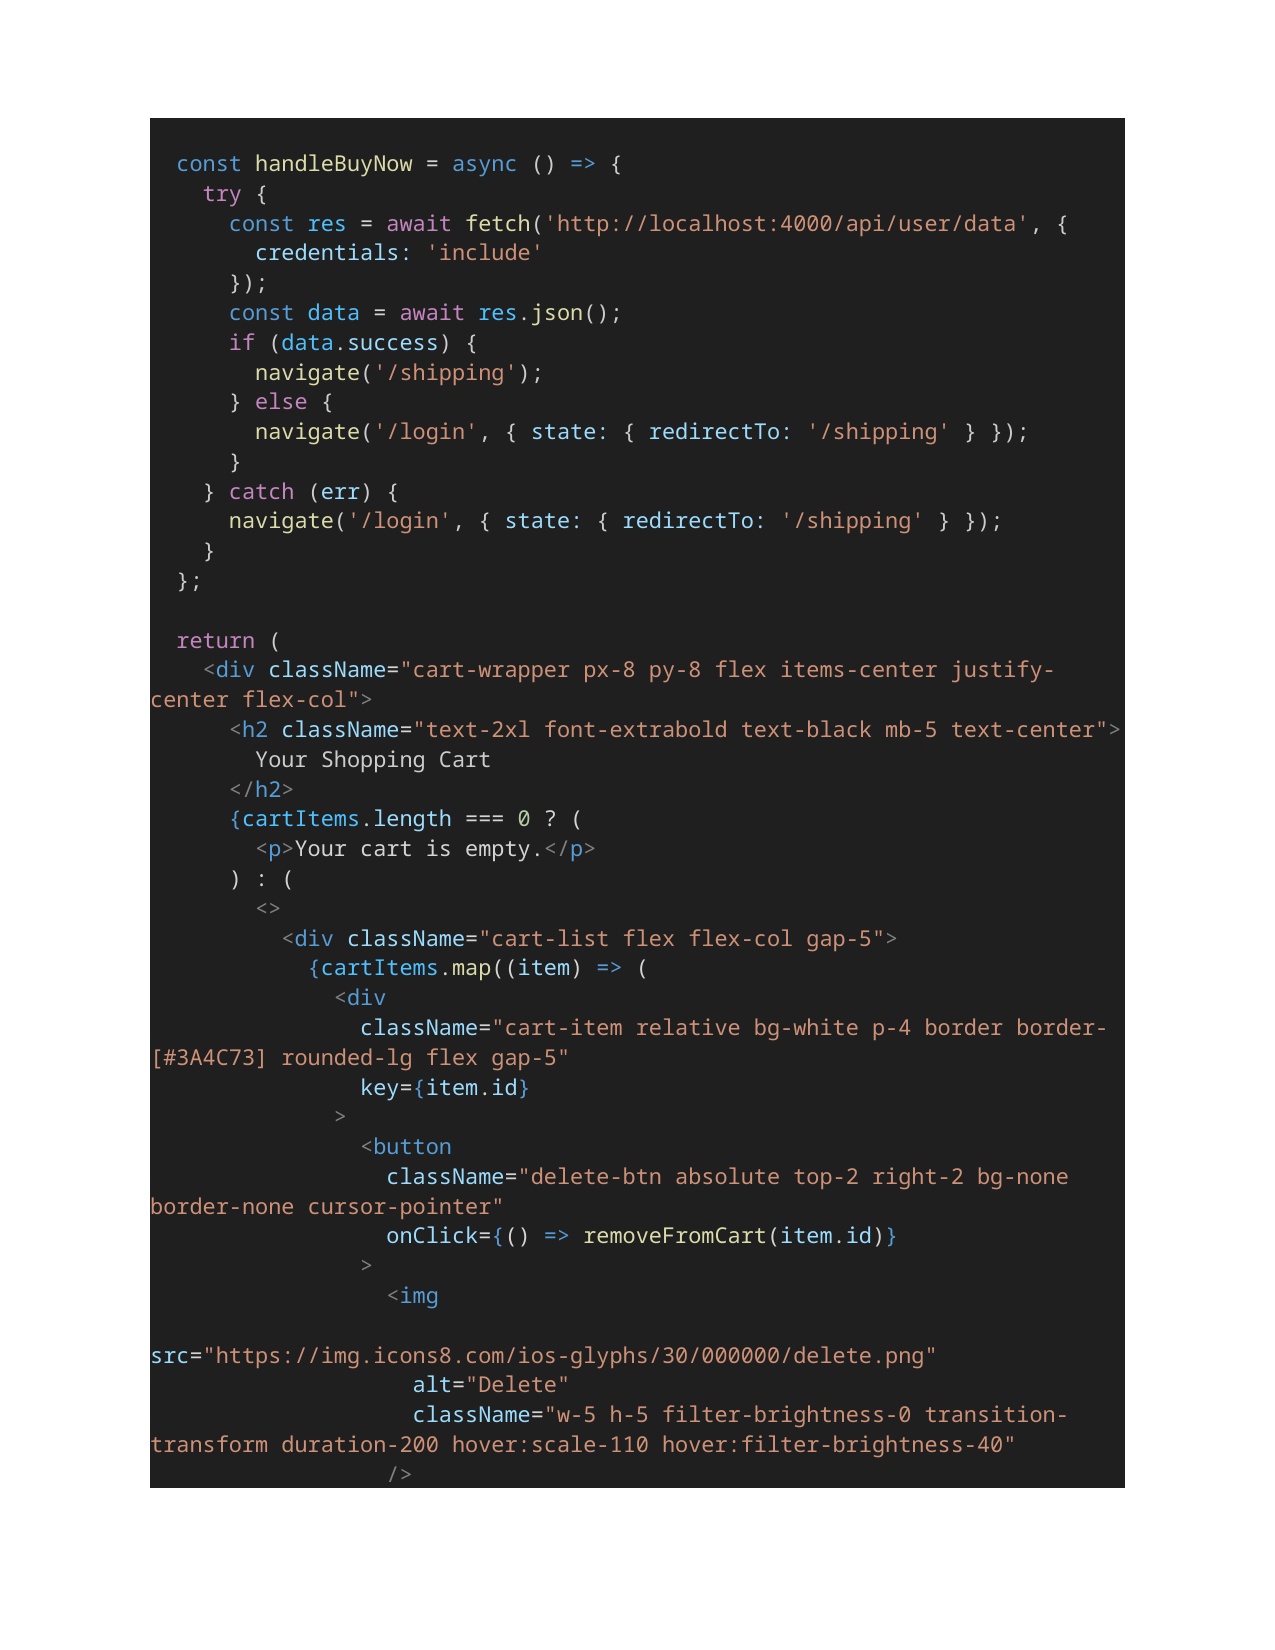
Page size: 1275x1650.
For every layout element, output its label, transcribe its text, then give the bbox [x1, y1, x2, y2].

text try { [150, 178, 1125, 207]
text src="https://img.icons8.com/ios-glyphs/30/000000/delete.png" [150, 1310, 1125, 1369]
text alt="Delete" [150, 1369, 1125, 1399]
text const data = await res.json(); [150, 297, 1125, 327]
text navigate('/shipping'); [150, 356, 1125, 386]
text navigate('/login', { state: { redirectTo: '/shipping' } }); [150, 416, 1125, 446]
text /> [150, 1459, 1125, 1488]
text const res = await fetch('http://localhost:4000/api/user/data', { [150, 207, 1125, 237]
text <p>Your cart is empty.</p> [150, 833, 1125, 863]
text navigate('/login', { state: { redirectTo: '/shipping' } }); [150, 505, 1125, 535]
text {cartItems.length === 0 ? ( [150, 803, 1125, 833]
text credentials: 'include' [150, 237, 1125, 267]
text <button [150, 1131, 1125, 1161]
text const handleBuyNow = async () => { [150, 148, 1125, 178]
text </h2> [150, 773, 1125, 803]
text } [150, 535, 1125, 565]
text Your Shopping Cart [150, 744, 1125, 773]
text className="cart-item relative bg-white p-4 border border-[#3A4C73] rounded-lg flex gap-5" [150, 1012, 1125, 1071]
text }; [150, 565, 1125, 595]
text <h2 className="text-2xl font-extrabold text-black mb-5 text-center"> [150, 714, 1125, 744]
text className="delete-btn absolute top-2 right-2 bg-none border-none cursor-pointer" [150, 1161, 1125, 1220]
text className="w-5 h-5 filter-brightness-0 transition-transform duration-200 hover:scale-110 hover:filter-brightness-40" [150, 1399, 1125, 1459]
text > [150, 1101, 1125, 1131]
text }); [150, 267, 1125, 297]
text > [150, 1250, 1125, 1280]
text return ( [150, 624, 1125, 654]
text <div className="cart-wrapper px-8 py-8 flex items-center justify-center flex-col"> [150, 654, 1125, 714]
text <div className="cart-list flex flex-col gap-5"> [150, 922, 1125, 952]
text key={item.id} [150, 1071, 1125, 1101]
text } else { [150, 386, 1125, 416]
text } [150, 446, 1125, 476]
text <img [150, 1280, 1125, 1310]
text } catch (err) { [150, 476, 1125, 505]
text <> [150, 893, 1125, 922]
text {cartItems.map((item) => ( [150, 952, 1125, 982]
text if (data.success) { [150, 327, 1125, 356]
text ) : ( [150, 863, 1125, 893]
text <div [150, 982, 1125, 1012]
text onClick={() => removeFromCart(item.id)} [150, 1220, 1125, 1250]
